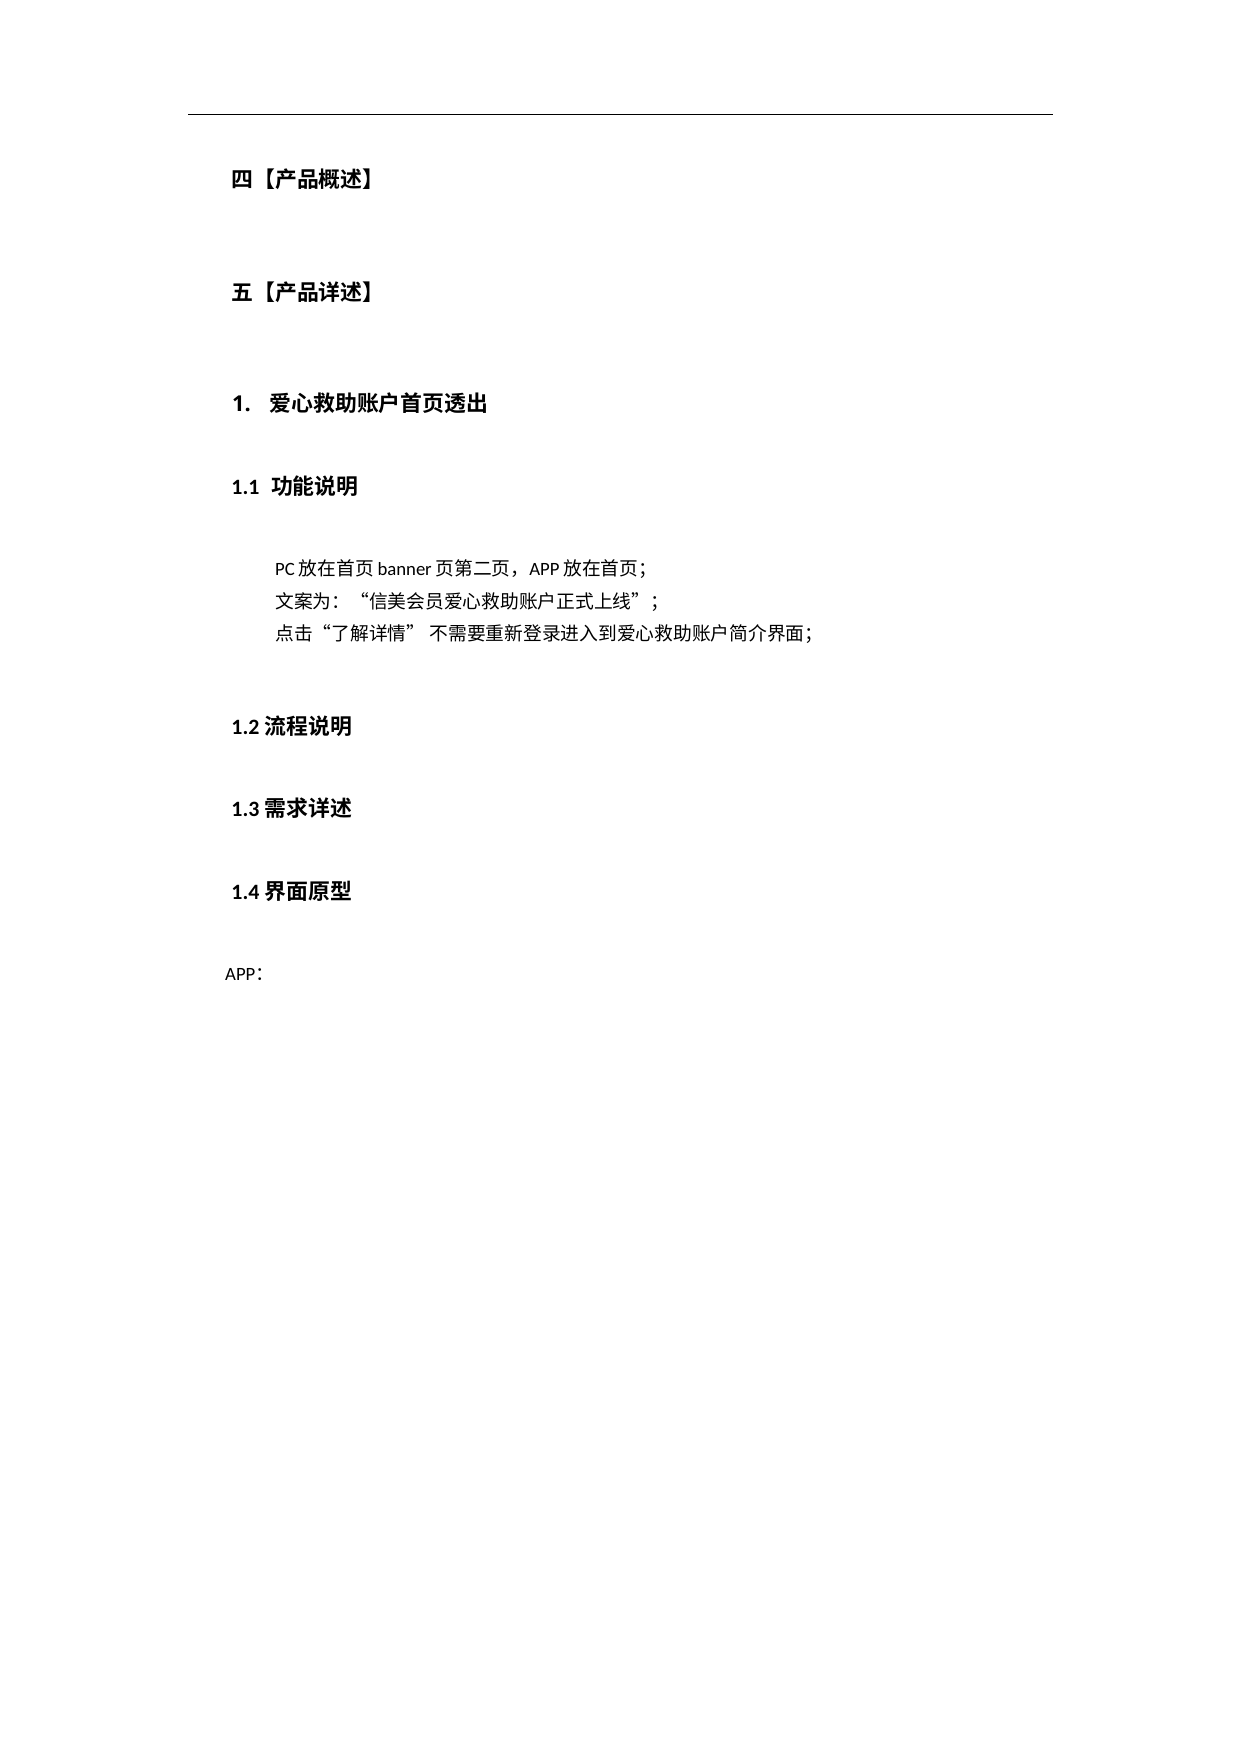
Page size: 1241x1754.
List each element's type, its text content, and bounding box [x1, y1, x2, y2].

subtitle 四【产品概述】 [187, 162, 1053, 194]
subtitle 1.2 流程说明 [187, 708, 1053, 741]
subtitle 1.3 需求详述 [187, 791, 1053, 823]
text 文案为：“信美会员爱心救助账户正式上线”； [271, 584, 1053, 616]
subtitle 1.4 界面原型 [187, 873, 1053, 906]
subtitle 五【产品详述】 [187, 274, 1053, 307]
text APP： [187, 956, 1053, 989]
text PC放在首页banner页第二页，APP放在首页； [271, 551, 1053, 584]
subtitle 爱心救助账户首页透出 [232, 386, 1053, 418]
subtitle 功能说明 [231, 469, 1053, 501]
text 点击“了解详情” 不需要重新登录进入到爱心救助账户简介界面； [271, 616, 1053, 649]
